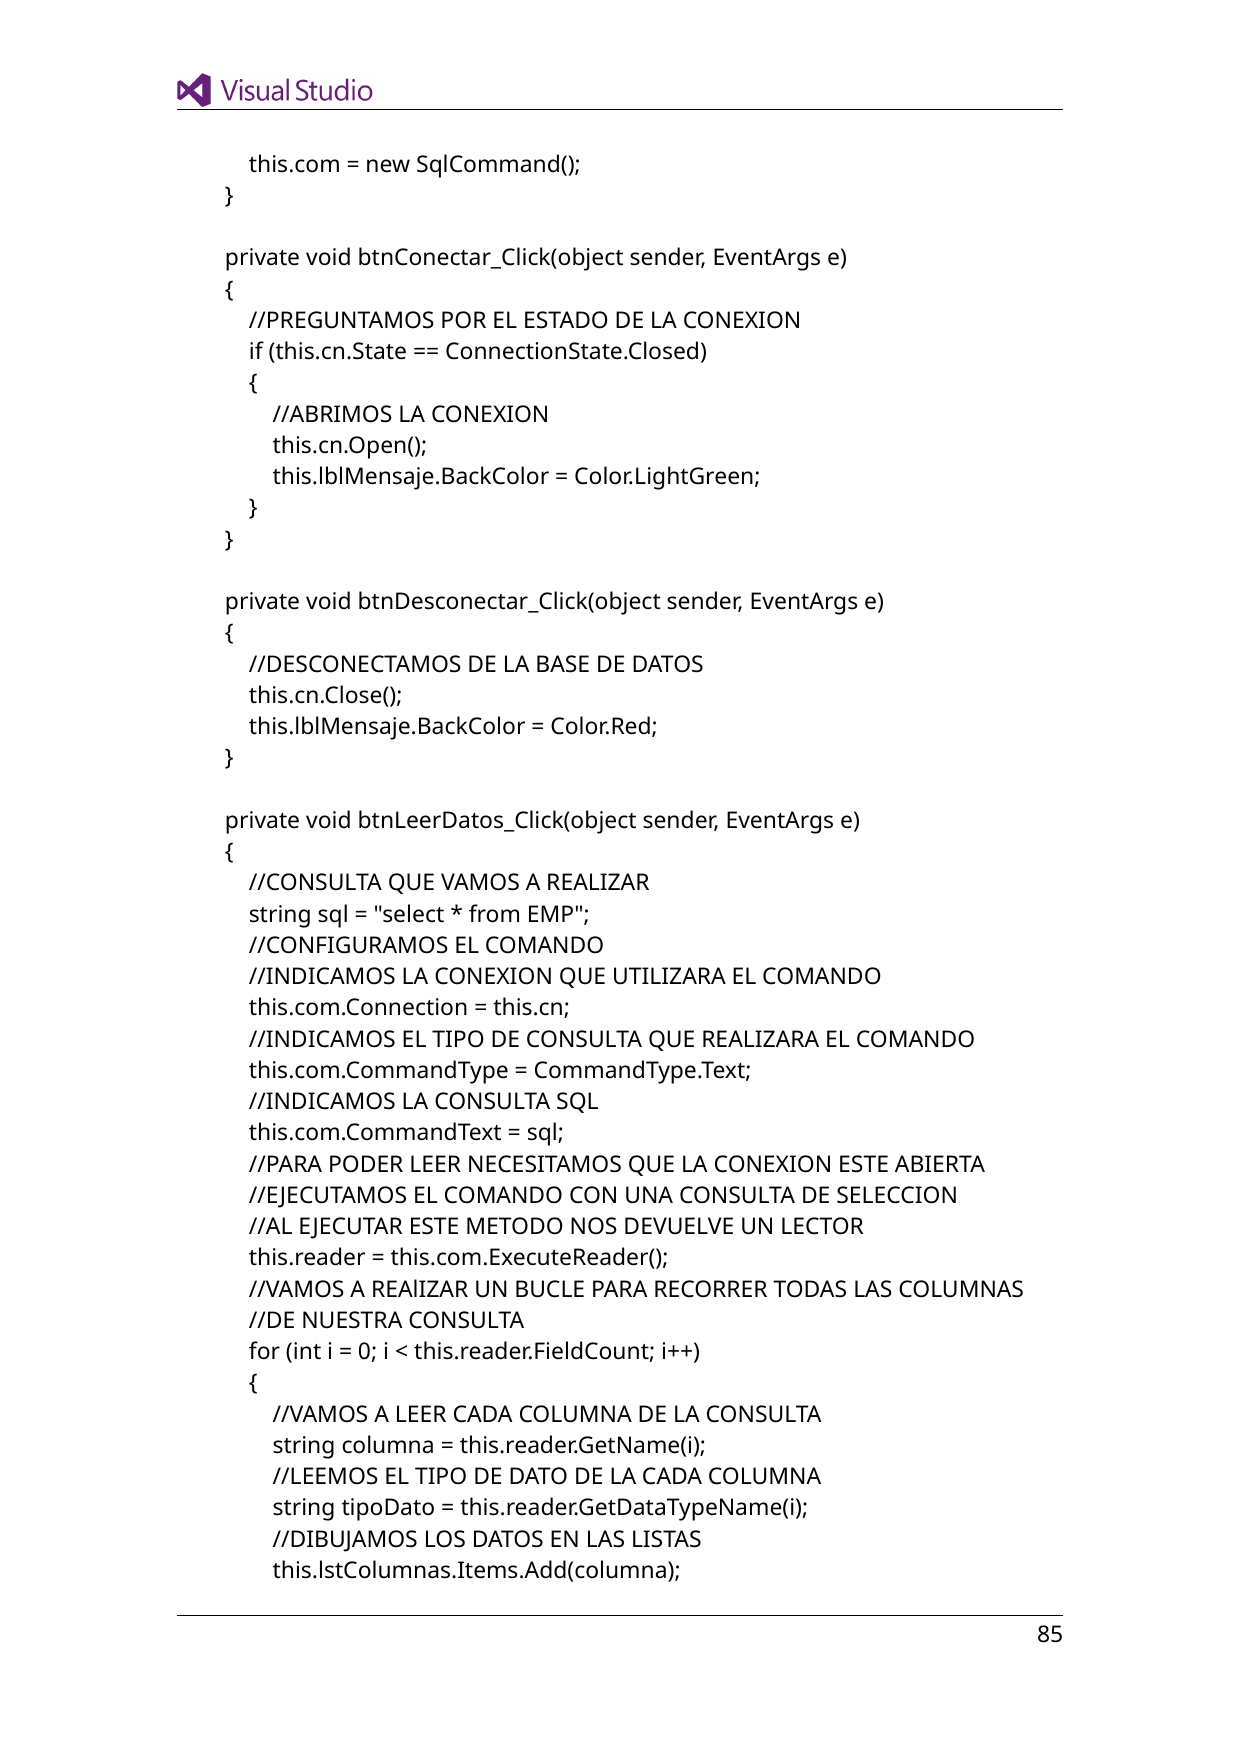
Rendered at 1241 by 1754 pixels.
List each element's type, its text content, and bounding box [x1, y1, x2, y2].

text //VAMOS A LEER CADA COLUMNA DE LA CONSULTA [177, 1398, 1063, 1429]
text //CONSULTA QUE VAMOS A REALIZAR [177, 866, 1063, 898]
text } [177, 491, 1063, 523]
text //INDICAMOS LA CONEXION QUE UTILIZARA EL COMANDO [177, 960, 1063, 991]
text //ABRIMOS LA CONEXION [177, 398, 1063, 429]
text //PARA PODER LEER NECESITAMOS QUE LA CONEXION ESTE ABIERTA [177, 1148, 1063, 1179]
text } [177, 179, 1063, 210]
text //DIBUJAMOS LOS DATOS EN LAS LISTAS [177, 1523, 1063, 1554]
text if (this.cn.State == ConnectionState.Closed) [177, 335, 1063, 366]
text this.com.Connection = this.cn; [177, 991, 1063, 1023]
picture [177, 73, 375, 107]
text //DE NUESTRA CONSULTA [177, 1304, 1063, 1335]
text this.reader = this.com.ExecuteReader(); [177, 1241, 1063, 1273]
text //DESCONECTAMOS DE LA BASE DE DATOS [177, 648, 1063, 679]
text private void btnLeerDatos_Click(object sender, EventArgs e) [177, 804, 1063, 835]
text { [177, 366, 1063, 398]
text { [177, 273, 1063, 304]
text this.cn.Open(); [177, 429, 1063, 460]
text //LEEMOS EL TIPO DE DATO DE LA CADA COLUMNA [177, 1460, 1063, 1491]
text { [177, 835, 1063, 866]
text private void btnConectar_Click(object sender, EventArgs e) [177, 241, 1063, 273]
text //INDICAMOS EL TIPO DE CONSULTA QUE REALIZARA EL COMANDO [177, 1023, 1063, 1054]
text string sql = "select * from EMP"; [177, 898, 1063, 929]
text string columna = this.reader.GetName(i); [177, 1429, 1063, 1460]
text string tipoDato = this.reader.GetDataTypeName(i); [177, 1491, 1063, 1523]
text this.com = new SqlCommand(); [177, 148, 1063, 179]
text this.cn.Close(); [177, 679, 1063, 710]
text { [177, 616, 1063, 648]
text //EJECUTAMOS EL COMANDO CON UNA CONSULTA DE SELECCION [177, 1179, 1063, 1210]
text for (int i = 0; i < this.reader.FieldCount; i++) [177, 1335, 1063, 1366]
text //VAMOS A REAlIZAR UN BUCLE PARA RECORRER TODAS LAS COLUMNAS [177, 1273, 1063, 1304]
text //PREGUNTAMOS POR EL ESTADO DE LA CONEXION [177, 304, 1063, 335]
text } [177, 523, 1063, 554]
text this.com.CommandText = sql; [177, 1116, 1063, 1148]
text this.com.CommandType = CommandType.Text; [177, 1054, 1063, 1085]
text private void btnDesconectar_Click(object sender, EventArgs e) [177, 585, 1063, 616]
text //AL EJECUTAR ESTE METODO NOS DEVUELVE UN LECTOR [177, 1210, 1063, 1241]
text //INDICAMOS LA CONSULTA SQL [177, 1085, 1063, 1116]
text { [177, 1366, 1063, 1398]
text this.lblMensaje.BackColor = Color.LightGreen; [177, 460, 1063, 491]
text //CONFIGURAMOS EL COMANDO [177, 929, 1063, 960]
text this.lstColumnas.Items.Add(columna); [177, 1554, 1063, 1585]
text } [177, 741, 1063, 773]
text this.lblMensaje.BackColor = Color.Red; [177, 710, 1063, 741]
